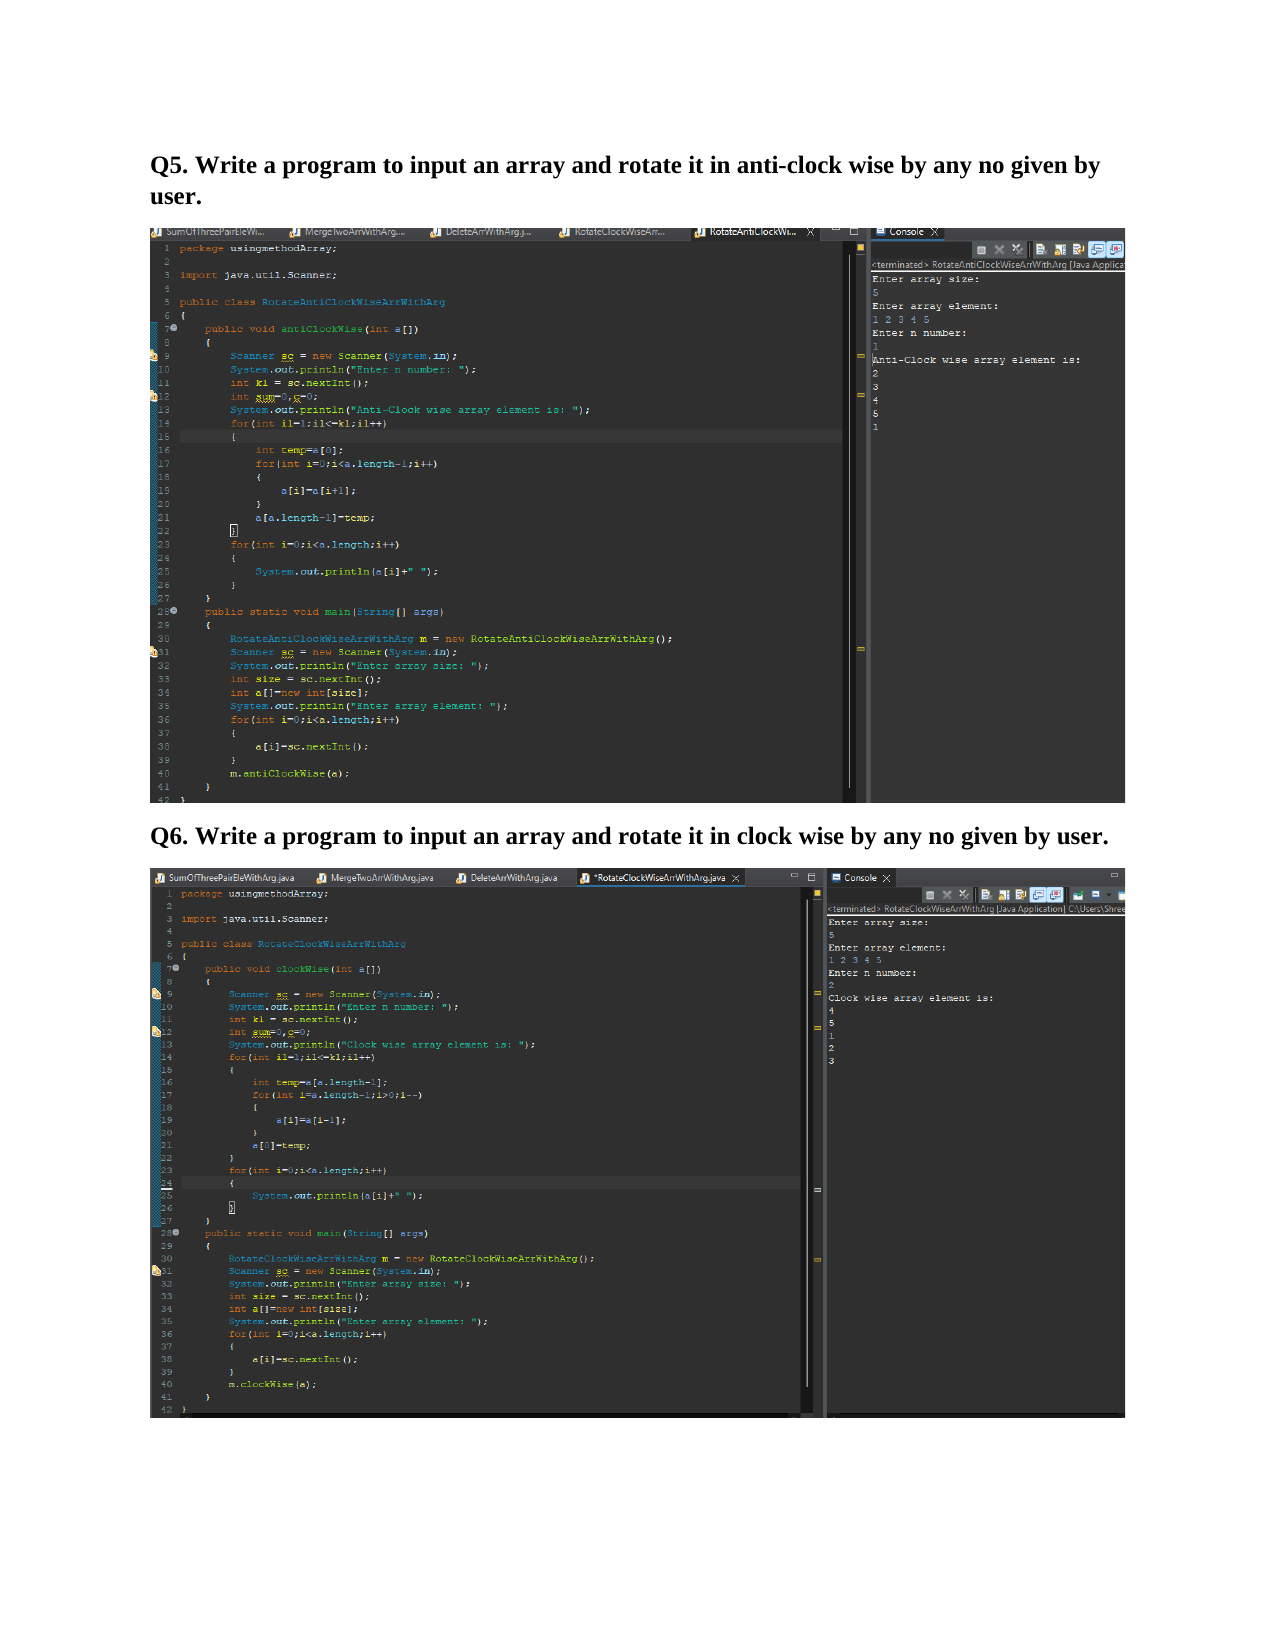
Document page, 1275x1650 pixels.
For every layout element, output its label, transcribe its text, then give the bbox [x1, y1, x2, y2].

picture [150, 228, 1125, 803]
text Q5. Write a program to input an array and rotate it in anti-clock wise by any no given by user. [150, 150, 1125, 210]
text Q6. Write a program to input an array and rotate it in clock wise by any no given by user. [150, 821, 1125, 850]
picture [150, 868, 1125, 1418]
